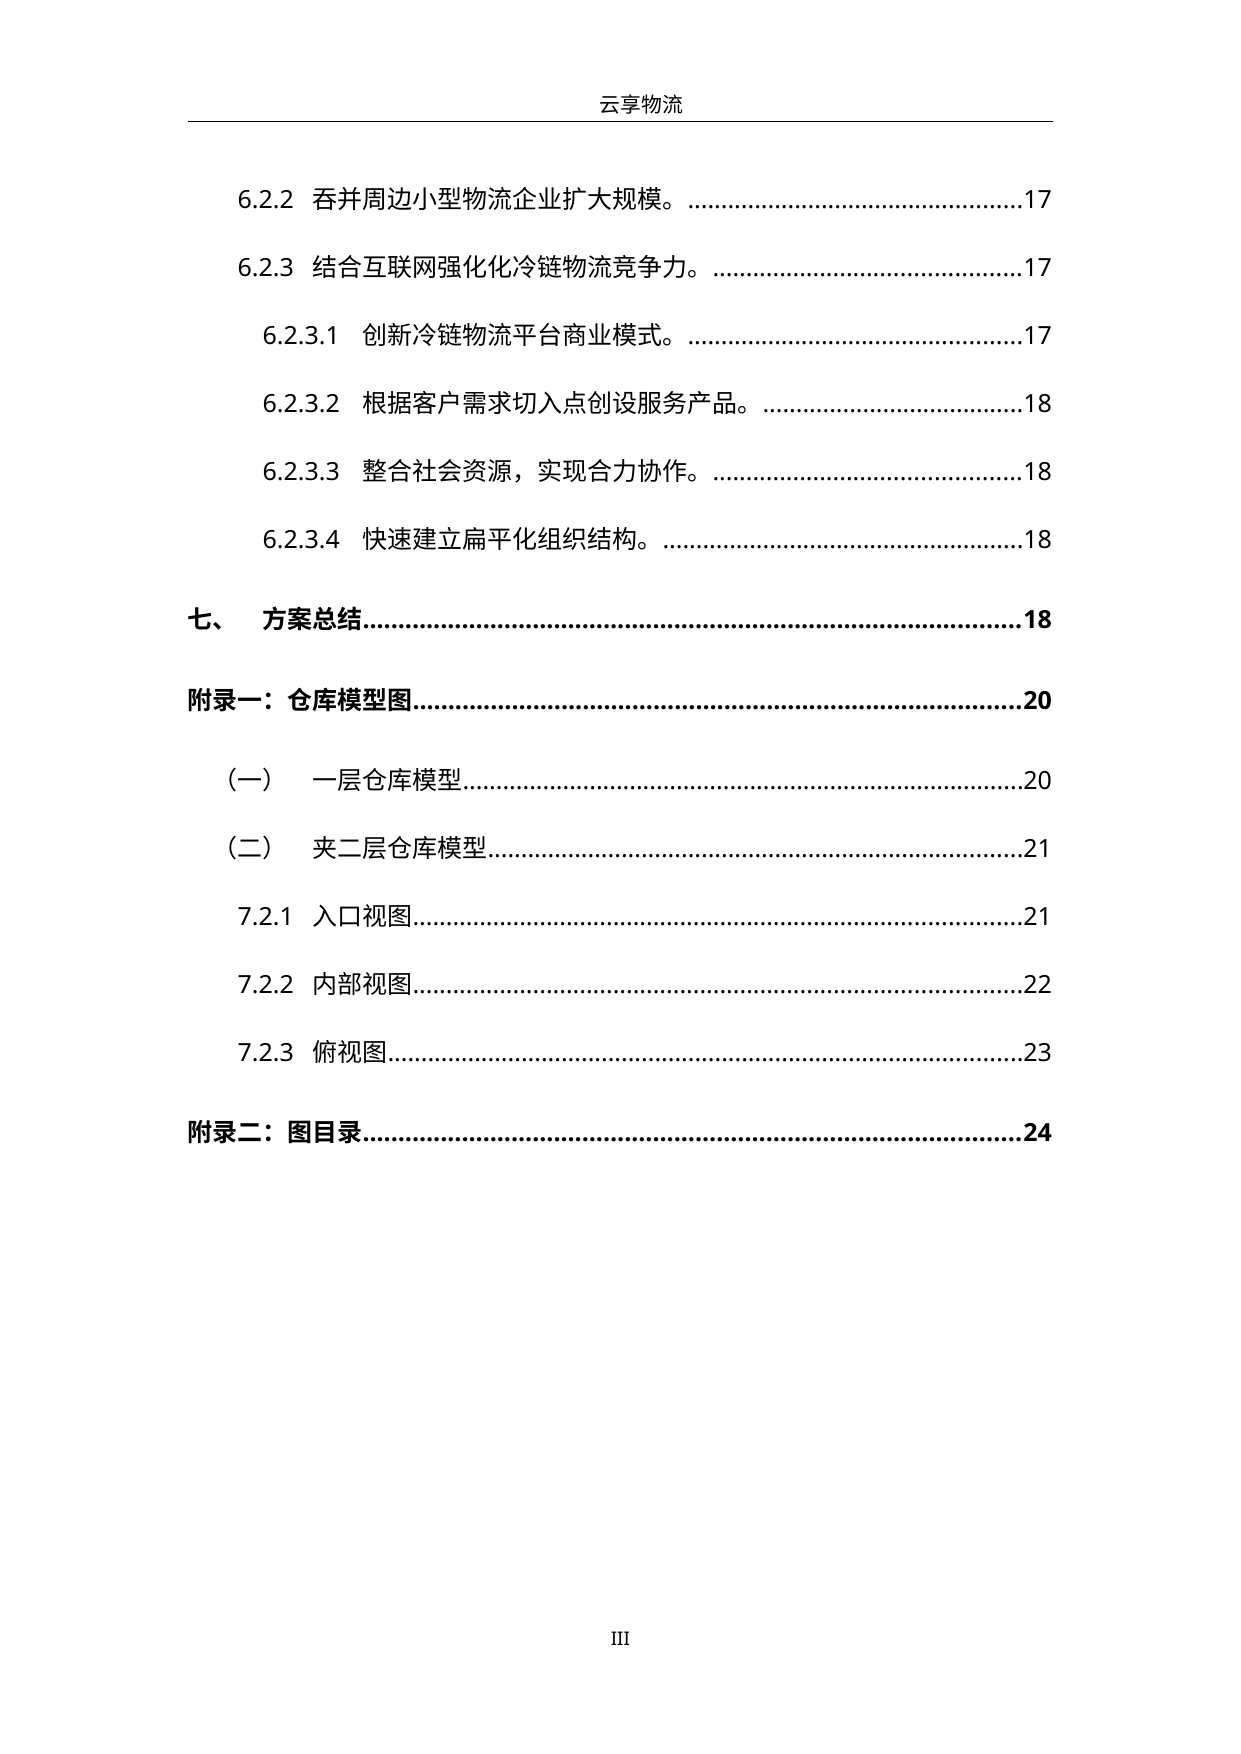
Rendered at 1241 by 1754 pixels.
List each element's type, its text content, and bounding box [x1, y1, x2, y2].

text 6.2.3.3 整合社会资源，实现合力协作。 18 [262, 436, 1053, 503]
text 7.2.2 内部视图 22 [237, 948, 1053, 1016]
text 6.2.3.2 根据客户需求切入点创设服务产品。 18 [262, 368, 1053, 436]
text 6.2.3 结合互联网强化化冷链物流竞争力。 17 [237, 232, 1053, 300]
text 6.2.3.1 创新冷链物流平台商业模式。 17 [262, 300, 1053, 368]
text 7.2.1 入口视图 21 [237, 881, 1053, 948]
text （一） 一层仓库模型 20 [212, 745, 1053, 813]
text 附录一：仓库模型图 20 [187, 664, 1053, 732]
text （二） 夹二层仓库模型 21 [212, 813, 1053, 881]
text 6.2.3.4 快速建立扁平化组织结构。 18 [262, 503, 1053, 571]
text 6.2.2 吞并周边小型物流企业扩大规模。 17 [237, 164, 1053, 232]
text 附录二：图目录 24 [187, 1097, 1053, 1165]
text 七、 方案总结 18 [187, 584, 1053, 652]
text 7.2.3 俯视图 23 [237, 1016, 1053, 1084]
